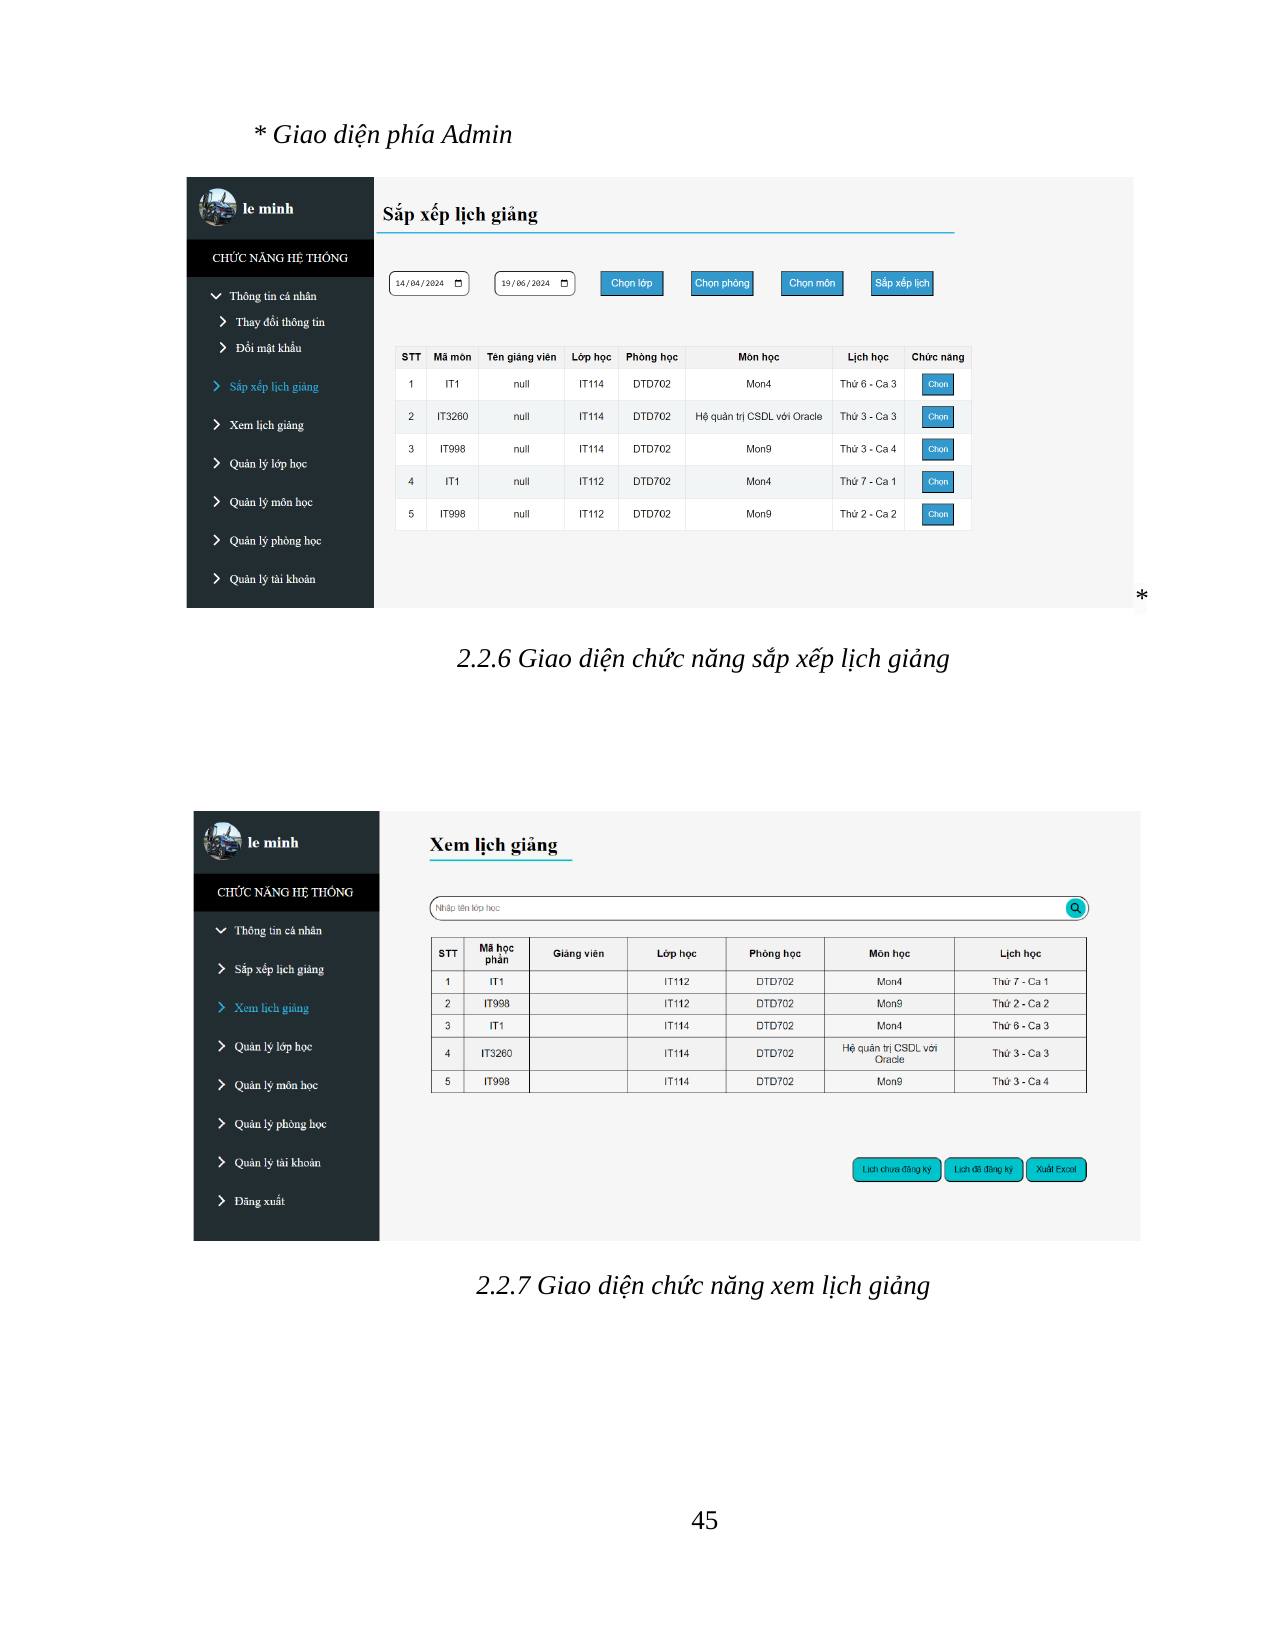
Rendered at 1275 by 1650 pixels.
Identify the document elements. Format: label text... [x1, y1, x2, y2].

text * Giao diện phía Admin [177, 118, 1157, 149]
text 2.2.6 Giao diện chức năng sắp xếp lịch giảng [177, 642, 1157, 673]
text 2.2.7 Giao diện chức năng xem lịch giảng [177, 1269, 1157, 1300]
picture [186, 177, 1134, 608]
picture [193, 811, 1141, 1241]
text * [1134, 177, 1157, 614]
